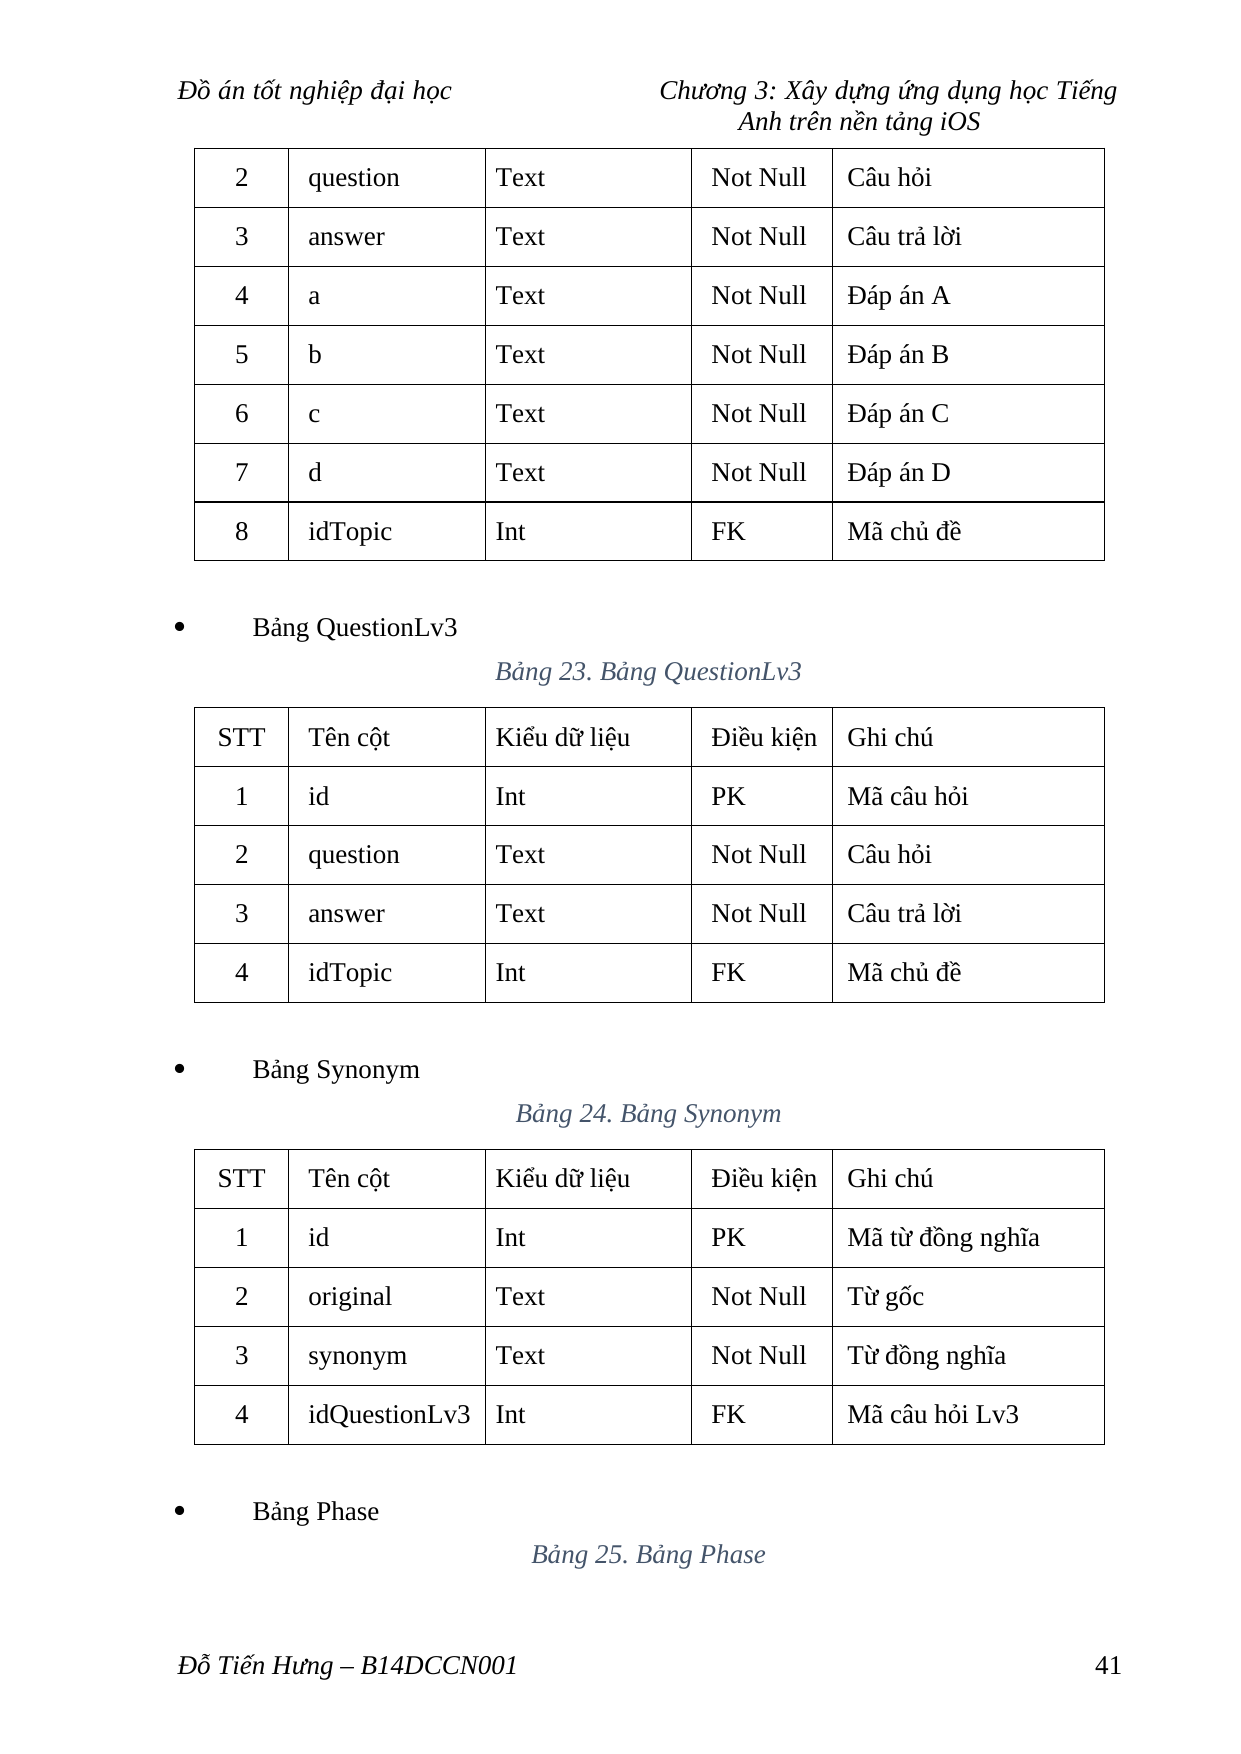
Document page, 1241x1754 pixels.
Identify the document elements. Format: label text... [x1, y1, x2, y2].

table_cell question [289, 149, 485, 207]
table_header Tên cột [289, 708, 485, 766]
table_cell idQuestionLv3 [289, 1386, 485, 1443]
table_cell Text [486, 149, 691, 207]
table_cell original [289, 1268, 485, 1326]
table_cell 3 [195, 1327, 288, 1384]
table_cell id [289, 1209, 485, 1267]
table_cell Int [486, 767, 691, 825]
table_cell 4 [195, 267, 288, 324]
table_cell Từ gốc [833, 1268, 1104, 1326]
table_cell PK [692, 1209, 832, 1267]
table_cell Text [486, 1327, 691, 1384]
text Bảng . Bảng Synonym [177, 1097, 1122, 1128]
table_cell Đáp án A [833, 267, 1104, 324]
table_cell Câu trả lời [833, 208, 1104, 266]
table_cell idTopic [289, 944, 485, 1002]
table_cell Text [486, 1268, 691, 1326]
table_cell Not Null [692, 444, 832, 501]
table_cell synonym [289, 1327, 485, 1384]
table_cell answer [289, 885, 485, 943]
table_cell 1 [195, 1209, 288, 1267]
table_cell c [289, 385, 485, 442]
table_cell Int [486, 944, 691, 1002]
table_cell Not Null [692, 885, 832, 943]
table_cell Câu hỏi [833, 149, 1104, 207]
table_cell Đáp án C [833, 385, 1104, 442]
table_cell 4 [195, 944, 288, 1002]
table_cell Mã từ đồng nghĩa [833, 1209, 1104, 1267]
table_cell 3 [195, 885, 288, 943]
table_cell Câu trả lời [833, 885, 1104, 943]
table_cell 3 [195, 208, 288, 266]
table_cell Đáp án B [833, 326, 1104, 383]
table_cell b [289, 326, 485, 383]
table_cell PK [692, 767, 832, 825]
table_cell Int [486, 1386, 691, 1443]
table_cell Text [486, 208, 691, 266]
table_cell 5 [195, 326, 288, 383]
text Bảng . Bảng QuestionLv3 [177, 655, 1122, 686]
table_cell Đáp án D [833, 444, 1104, 501]
table_cell idTopic [289, 503, 485, 560]
table_header Điều kiện [692, 1150, 832, 1208]
table_cell answer [289, 208, 485, 266]
table_cell 2 [195, 826, 288, 884]
table_cell Not Null [692, 149, 832, 207]
table_cell Text [486, 885, 691, 943]
list Bảng Synonym [175, 1053, 1122, 1084]
table_cell Not Null [692, 1327, 832, 1384]
table_cell Câu hỏi [833, 826, 1104, 884]
table_header Kiểu dữ liệu [486, 708, 691, 766]
table_cell FK [692, 1386, 832, 1443]
list Bảng QuestionLv3 [175, 611, 1122, 643]
table_cell id [289, 767, 485, 825]
table_cell FK [692, 503, 832, 560]
table_cell Not Null [692, 1268, 832, 1326]
table_cell Mã chủ đề [833, 944, 1104, 1002]
table_cell a [289, 267, 485, 324]
table_cell 2 [195, 1268, 288, 1326]
table_cell Text [486, 326, 691, 383]
table_cell 8 [195, 503, 288, 560]
table_cell Text [486, 385, 691, 442]
table_header Tên cột [289, 1150, 485, 1208]
table_cell 1 [195, 767, 288, 825]
table_cell Int [486, 503, 691, 560]
table_cell Not Null [692, 267, 832, 324]
table_header Kiểu dữ liệu [486, 1150, 691, 1208]
table_cell Mã chủ đề [833, 503, 1104, 560]
table_cell Text [486, 444, 691, 501]
table_cell Mã câu hỏi Lv3 [833, 1386, 1104, 1443]
table_header STT [195, 708, 288, 766]
table_header Điều kiện [692, 708, 832, 766]
table_cell Not Null [692, 385, 832, 442]
table_cell Mã câu hỏi [833, 767, 1104, 825]
table_cell Từ đồng nghĩa [833, 1327, 1104, 1384]
list Bảng Phase [175, 1494, 1122, 1526]
table_cell Text [486, 826, 691, 884]
text Bảng . Bảng Phase [177, 1538, 1122, 1569]
table_cell 2 [195, 149, 288, 207]
table_cell 7 [195, 444, 288, 501]
table_cell Not Null [692, 208, 832, 266]
table_cell 4 [195, 1386, 288, 1443]
table_header STT [195, 1150, 288, 1208]
table_header Ghi chú [833, 1150, 1104, 1208]
table_cell Text [486, 267, 691, 324]
table_cell question [289, 826, 485, 884]
table_cell Not Null [692, 326, 832, 383]
table_header Ghi chú [833, 708, 1104, 766]
table_cell Not Null [692, 826, 832, 884]
table_cell FK [692, 944, 832, 1002]
table_cell d [289, 444, 485, 501]
table_cell Int [486, 1209, 691, 1267]
table_cell 6 [195, 385, 288, 442]
